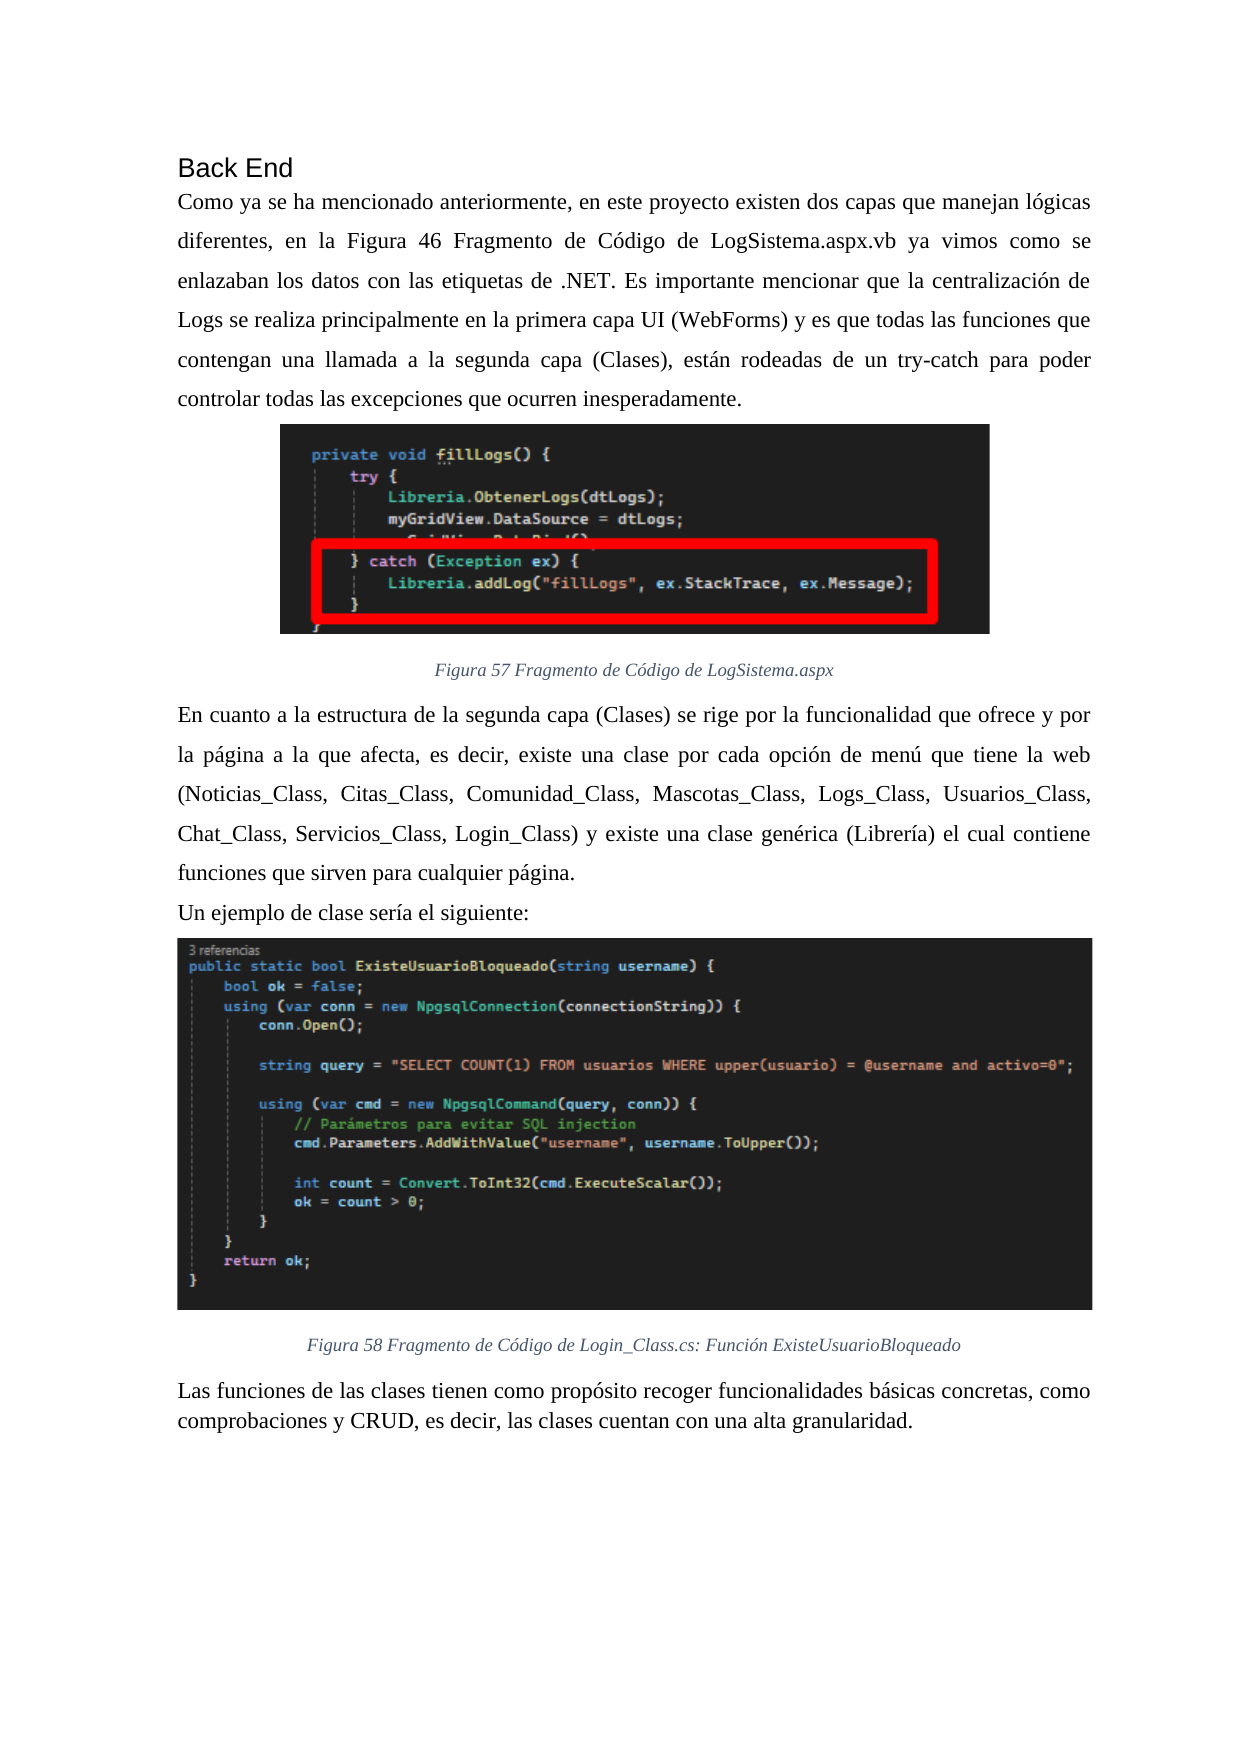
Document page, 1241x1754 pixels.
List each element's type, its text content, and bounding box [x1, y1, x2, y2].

text Figura 58 Fragmento de Código de Login_Class.cs: Función ExisteUsuarioBloqueado [177, 1334, 1092, 1356]
text Las funciones de las clases tienen como propósito recoger funcionalidades básicas concretas, como comprobaciones y CRUD, es decir, las clases cuentan con una alta granularidad. [177, 1377, 1092, 1433]
text Figura 57 Fragmento de Código de LogSistema.aspx [177, 659, 1092, 681]
text Como ya se ha mencionado anteriormente, en este proyecto existen dos capas que manejan lógicas diferentes, en la Figura 46 Fragmento de Código de LogSistema.aspx.vb ya vimos como se enlazaban los datos con las etiquetas de .NET. Es importante mencionar que la centralización de Logs se realiza principalmente en la primera capa UI (WebForms) y es que todas las funciones que contengan una llamada a la segunda capa (Clases), están rodeadas de un try-catch para poder controlar todas las excepciones que ocurren inesperadamente. [177, 188, 1092, 412]
subtitle Back End [177, 152, 1092, 183]
text Un ejemplo de clase sería el siguiente: [177, 899, 1092, 925]
picture [177, 938, 1093, 1310]
picture [280, 424, 990, 634]
text En cuanto a la estructura de la segunda capa (Clases) se rige por la funcionalidad que ofrece y por la página a la que afecta, es decir, existe una clase por cada opción de menú que tiene la web (Noticias_Class, Citas_Class, Comunidad_Class, Mascotas_Class, Logs_Class, Usuarios_Class, Chat_Class, Servicios_Class, Login_Class) y existe una clase genérica (Librería) el cual contiene funciones que sirven para cualquier página. [177, 701, 1092, 886]
